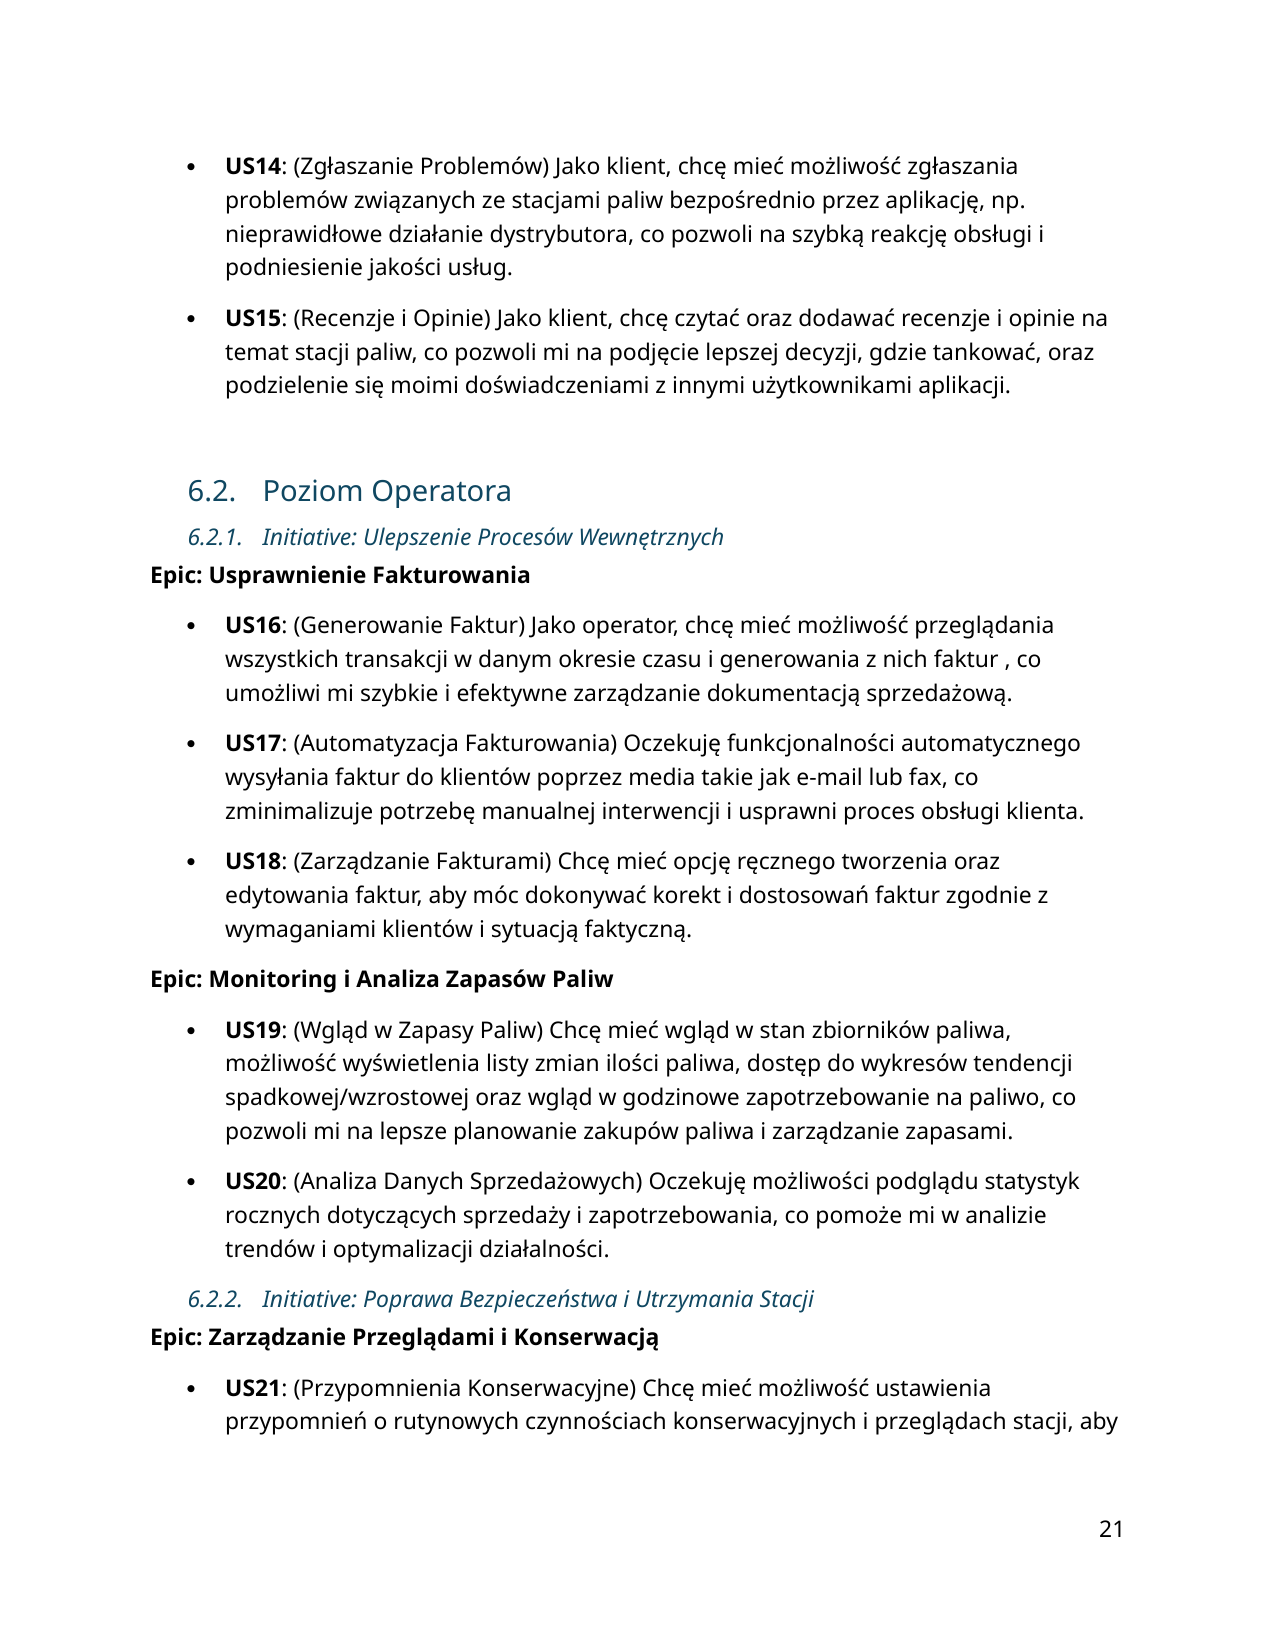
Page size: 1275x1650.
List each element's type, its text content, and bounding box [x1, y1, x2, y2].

list US15: (Recenzje i Opinie) Jako klient, chcę czytać oraz dodawać recenzje i opinie na temat stacji paliw, co pozwoli mi na podjęcie lepszej decyzji, gdzie tankować, oraz podzielenie się moimi doświadczeniami z innymi użytkownikami aplikacji. [187, 302, 1125, 400]
list US16: (Generowanie Faktur) Jako operator, chcę mieć możliwość przeglądania wszystkich transakcji w danym okresie czasu i generowania z nich faktur , co umożliwi mi szybkie i efektywne zarządzanie dokumentacją sprzedażową. [187, 609, 1125, 708]
list US14: (Zgłaszanie Problemów) Jako klient, chcę mieć możliwość zgłaszania problemów związanych ze stacjami paliw bezpośrednio przez aplikację, np. nieprawidłowe działanie dystrybutora, co pozwoli na szybką reakcję obsługi i podniesienie jakości usług. [187, 150, 1125, 282]
subtitle Initiative: Poprawa Bezpieczeństwa i Utrzymania Stacji [187, 1283, 1125, 1314]
list US19: (Wgląd w Zapasy Paliw) Chcę mieć wgląd w stan zbiorników paliwa, możliwość wyświetlenia listy zmian ilości paliwa, dostęp do wykresów tendencji spadkowej/wzrostowej oraz wgląd w godzinowe zapotrzebowanie na paliwo, co pozwoli mi na lepsze planowanie zakupów paliwa i zarządzanie zapasami. [187, 1014, 1125, 1146]
text Epic: Zarządzanie Przeglądami i Konserwacją [150, 1321, 1125, 1352]
list US20: (Analiza Danych Sprzedażowych) Oczekuję możliwości podglądu statystyk rocznych dotyczących sprzedaży i zapotrzebowania, co pomoże mi w analizie trendów i optymalizacji działalności. [187, 1165, 1125, 1264]
subtitle Poziom Operatora [187, 470, 1125, 510]
subtitle Initiative: Ulepszenie Procesów Wewnętrznych [187, 521, 1125, 552]
list US18: (Zarządzanie Fakturami) Chcę mieć opcję ręcznego tworzenia oraz edytowania faktur, aby móc dokonywać korekt i dostosowań faktur zgodnie z wymaganiami klientów i sytuacją faktyczną. [187, 845, 1125, 944]
text Epic: Usprawnienie Fakturowania [150, 559, 1125, 590]
text Epic: Monitoring i Analiza Zapasów Paliw [150, 963, 1125, 994]
list US17: (Automatyzacja Fakturowania) Oczekuję funkcjonalności automatycznego wysyłania faktur do klientów poprzez media takie jak e-mail lub fax, co zminimalizuje potrzebę manualnej interwencji i usprawni proces obsługi klienta. [187, 727, 1125, 826]
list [187, 1372, 1125, 1437]
